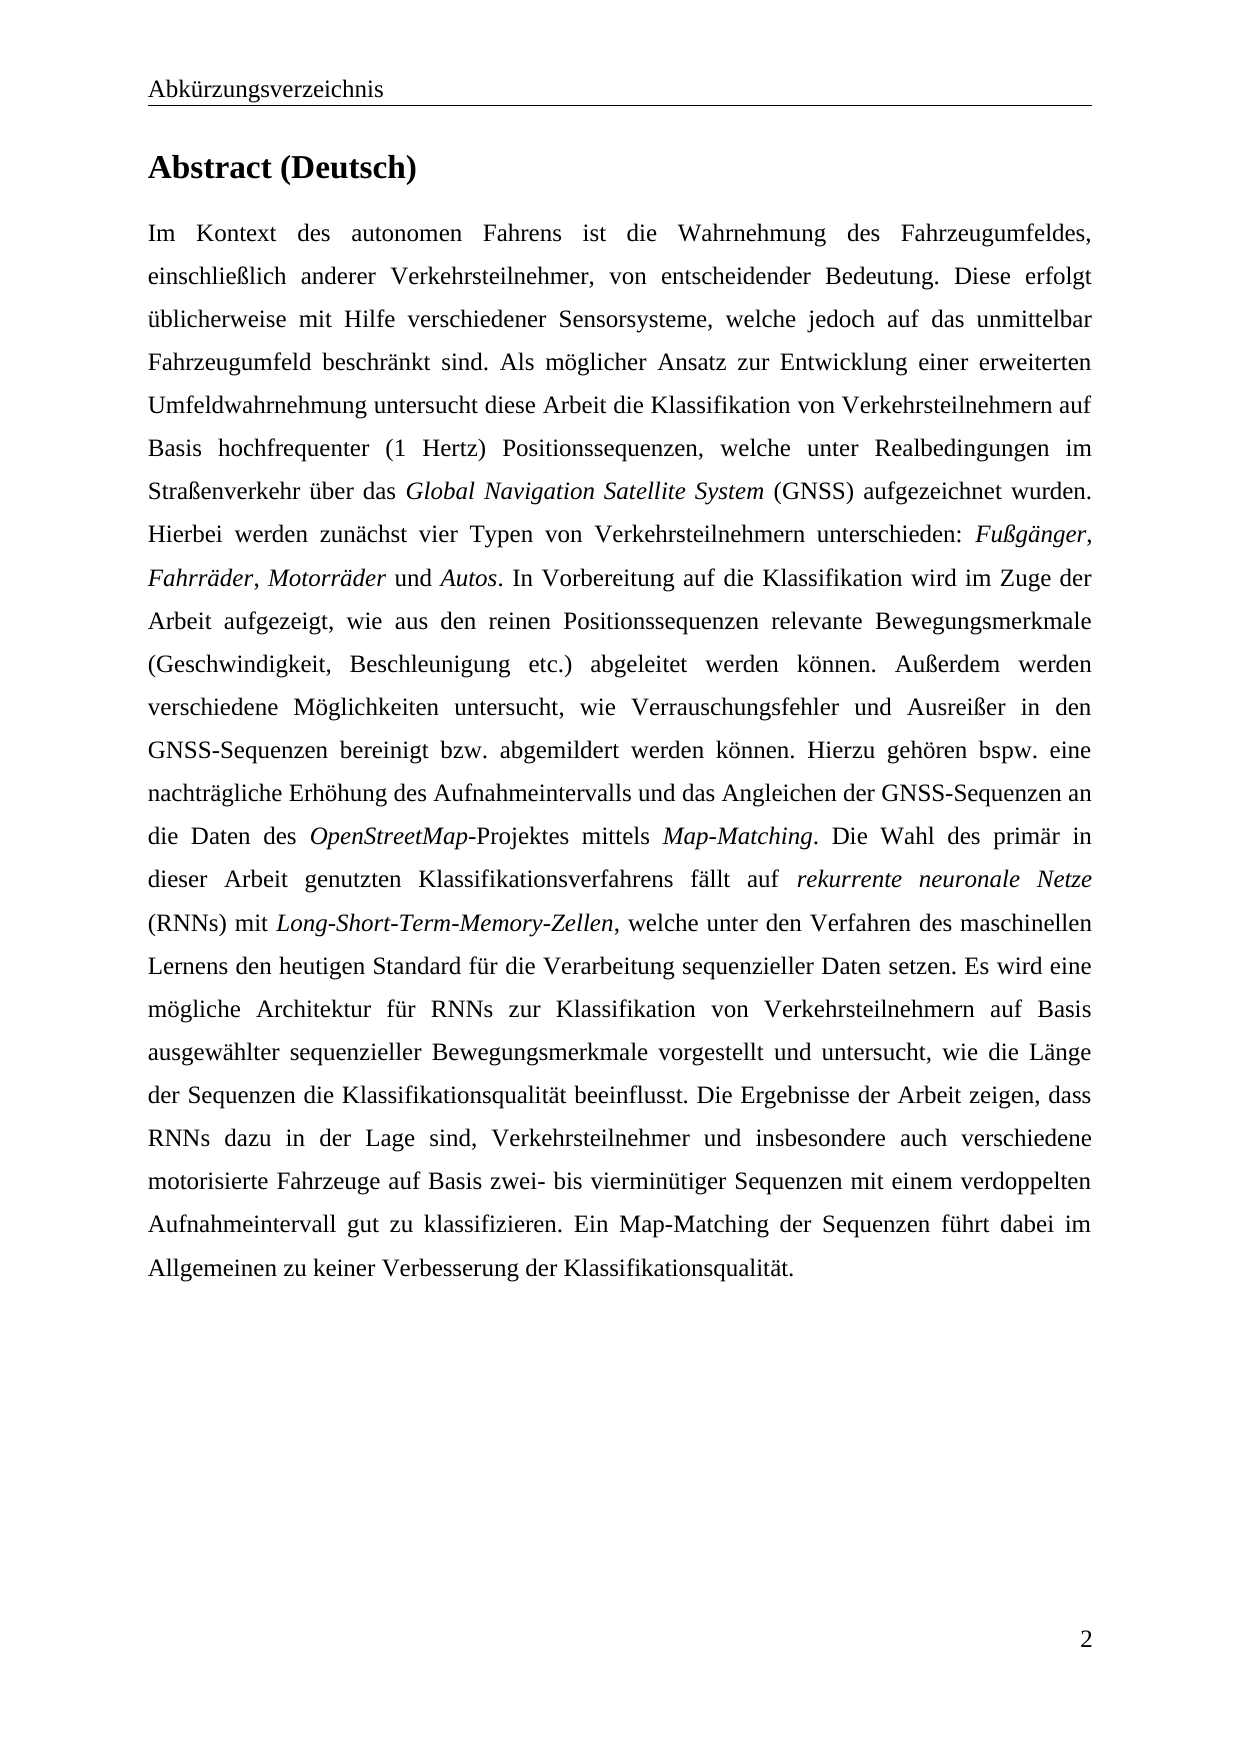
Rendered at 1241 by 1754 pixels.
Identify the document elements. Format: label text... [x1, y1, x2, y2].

subtitle Abstract (Deutsch) [148, 148, 1092, 186]
text Im Kontext des autonomen Fahrens ist die Wahrnehmung des Fahrzeugumfeldes, einschließlich anderer Verkehrsteilnehmer, von entscheidender Bedeutung. Diese erfolgt üblicherweise mit Hilfe verschiedener Sensorsysteme, welche jedoch auf das unmittelbar Fahrzeugumfeld beschränkt sind. Als möglicher Ansatz zur Entwicklung einer erweiterten Umfeldwahrnehmung untersucht diese Arbeit die Klassifikation von Verkehrsteilnehmern auf Basis hochfrequenter (1 Hertz) Positionssequenzen, welche unter Realbedingungen im Straßenverkehr über das Global Navigation Satellite System (GNSS) aufgezeichnet wurden. Hierbei werden zunächst vier Typen von Verkehrsteilnehmern unterschieden: Fußgänger, Fahrräder, Motorräder und Autos. In Vorbereitung auf die Klassifikation wird im Zuge der Arbeit aufgezeigt, wie aus den reinen Positionssequenzen relevante Bewegungsmerkmale (Geschwindigkeit, Beschleunigung etc.) abgeleitet werden können. Außerdem werden verschiedene Möglichkeiten untersucht, wie Verrauschungsfehler und Ausreißer in den GNSS-Sequenzen bereinigt bzw. abgemildert werden können. Hierzu gehören bspw. eine nachträgliche Erhöhung des Aufnahmeintervalls und das Angleichen der GNSS-Sequenzen an die Daten des OpenStreetMap-Projektes mittels Map-Matching. Die Wahl des primär in dieser Arbeit genutzten Klassifikationsverfahrens fällt auf rekurrente neuronale Netze (RNNs) mit Long-Short-Term-Memory-Zellen, welche unter den Verfahren des maschinellen Lernens den heutigen Standard für die Verarbeitung sequenzieller Daten setzen. Es wird eine mögliche Architektur für RNNs zur Klassifikation von Verkehrsteilnehmern auf Basis ausgewählter sequenzieller Bewegungsmerkmale vorgestellt und untersucht, wie die Länge der Sequenzen die Klassifikationsqualität beeinflusst. Die Ergebnisse der Arbeit zeigen, dass RNNs dazu in der Lage sind, Verkehrsteilnehmer und insbesondere auch verschiedene motorisierte Fahrzeuge auf Basis zwei- bis vierminütiger Sequenzen mit einem verdoppelten Aufnahmeintervall gut zu klassifizieren. Ein Map-Matching der Sequenzen führt dabei im Allgemeinen zu keiner Verbesserung der Klassifikationsqualität. [148, 218, 1092, 1281]
